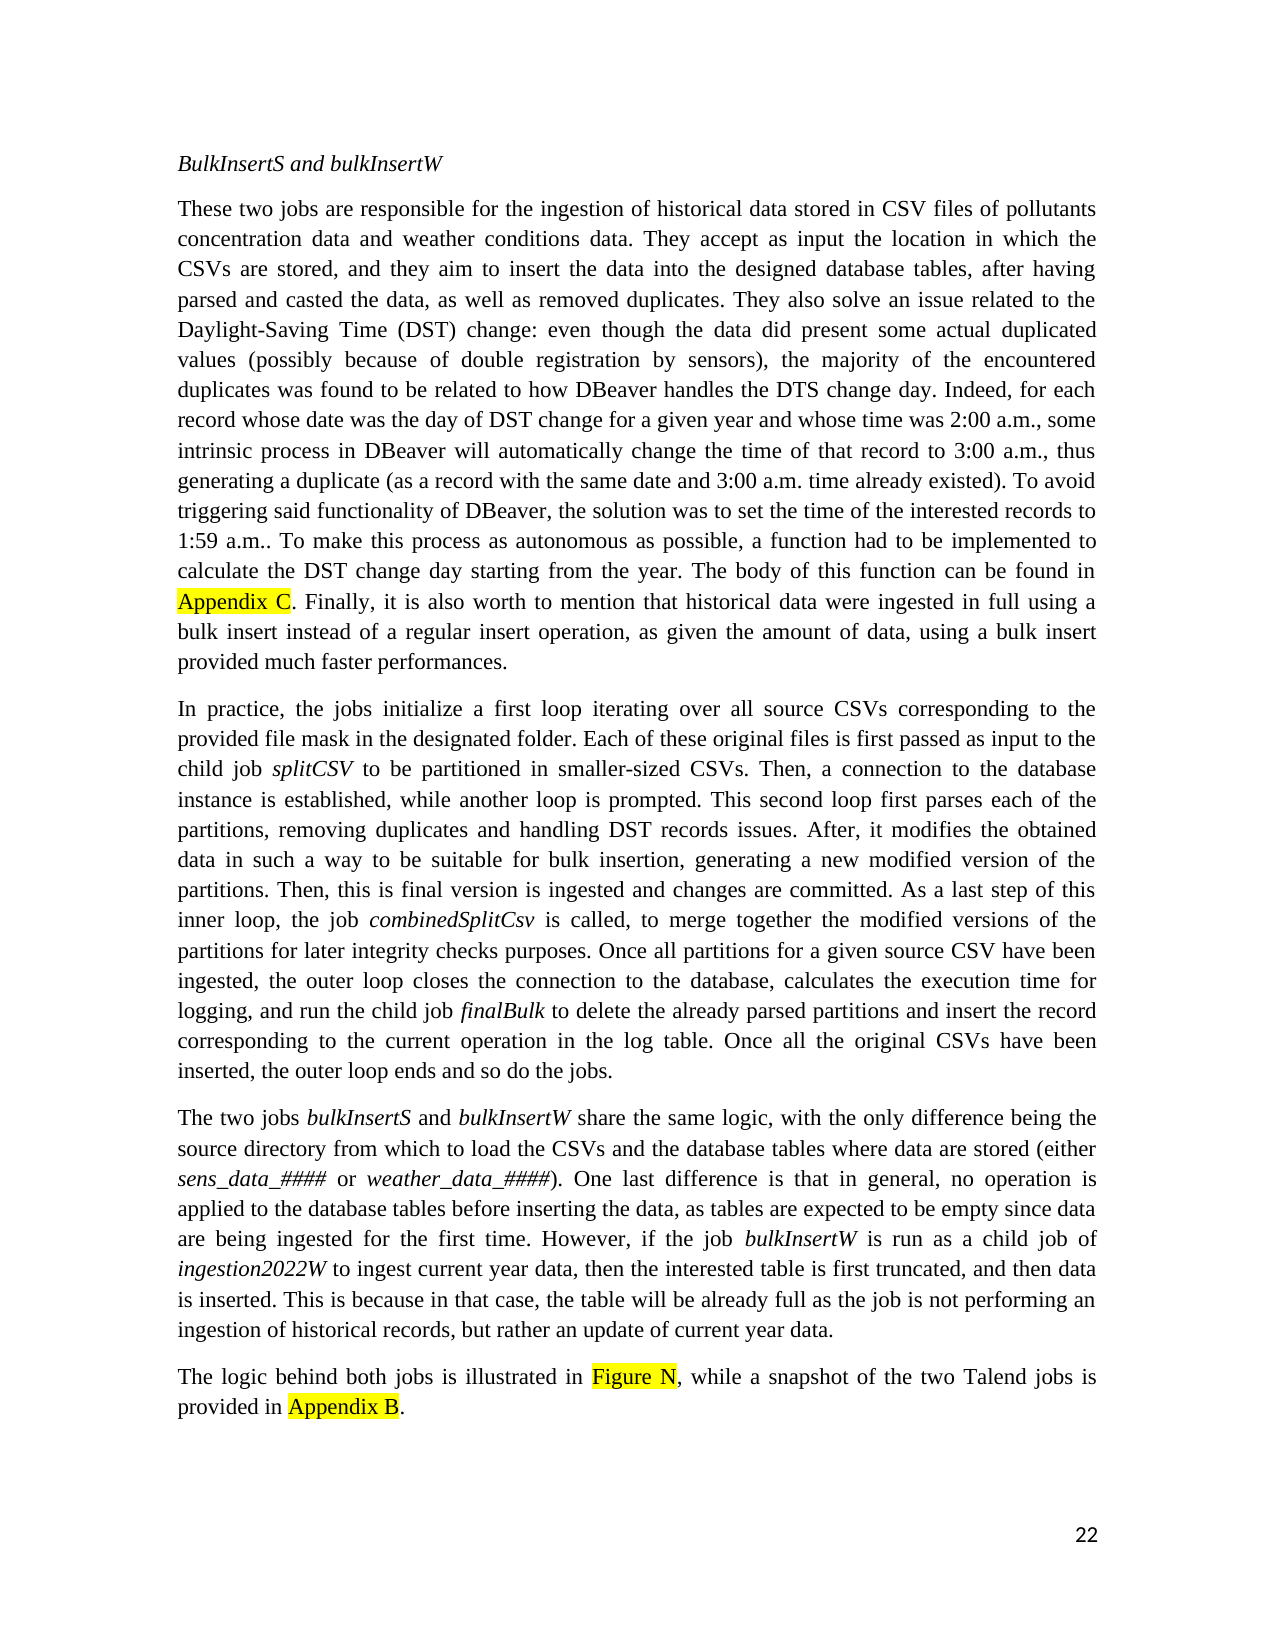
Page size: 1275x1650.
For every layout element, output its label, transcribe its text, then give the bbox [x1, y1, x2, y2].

text These two jobs are responsible for the ingestion of historical data stored in CSV files of pollutants concentration data and weather conditions data. They accept as input the location in which the CSVs are stored, and they aim to insert the data into the designed database tables, after having parsed and casted the data, as well as removed duplicates. They also solve an issue related to the Daylight-Saving Time (DST) change: even though the data did present some actual duplicated values (possibly because of double registration by sensors), the majority of the encountered duplicates was found to be related to how DBeaver handles the DTS change day. Indeed, for each record whose date was the day of DST change for a given year and whose time was 2:00 a.m., some intrinsic process in DBeaver will automatically change the time of that record to 3:00 a.m., thus generating a duplicate (as a record with the same date and 3:00 a.m. time already existed). To avoid triggering said functionality of DBeaver, the solution was to set the time of the interested records to 1:59 a.m.. To make this process as autonomous as possible, a function had to be implemented to calculate the DST change day starting from the year. The body of this function can be found in Appendix C. Finally, it is also worth to mention that historical data were ingested in full using a bulk insert instead of a regular insert operation, as given the amount of data, using a bulk insert provided much faster performances. [177, 195, 1098, 674]
text The logic behind both jobs is illustrated in Figure N, while a snapshot of the two Talend jobs is provided in Appendix B. [177, 1363, 1098, 1419]
text In practice, the jobs initialize a first loop iterating over all source CSVs corresponding to the provided file mask in the designated folder. Each of these original files is first passed as input to the child job splitCSV to be partitioned in smaller-sized CSVs. Then, a connection to the database instance is established, while another loop is prompted. This second loop first parses each of the partitions, removing duplicates and handling DST records issues. After, it modifies the obtained data in such a way to be suitable for bulk insertion, generating a new modified version of the partitions. Then, this is final version is ingested and changes are committed. As a last step of this inner loop, the job combinedSplitCsv is called, to merge together the modified versions of the partitions for later integrity checks purposes. Once all partitions for a given source CSV have been ingested, the outer loop closes the connection to the database, calculates the execution time for logging, and run the child job finalBulk to delete the already parsed partitions and insert the record corresponding to the current operation in the log table. Once all the original CSVs have been inserted, the outer loop ends and so do the jobs. [177, 695, 1098, 1084]
text The two jobs bulkInsertS and bulkInsertW share the same logic, with the only difference being the source directory from which to load the CSVs and the database tables where data are stored (either sens_data_#### or weather_data_####). One last difference is that in general, no operation is applied to the database tables before inserting the data, as tables are expected to be empty since data are being ingested for the first time. However, if the job bulkInsertW is run as a child job of ingestion2022W to ingest current year data, then the interested table is first truncated, and then data is inserted. This is because in that case, the table will be already full as the job is not performing an ingestion of historical records, but rather an update of current year data. [177, 1104, 1098, 1342]
text BulkInsertS and bulkInsertW [177, 150, 1098, 176]
